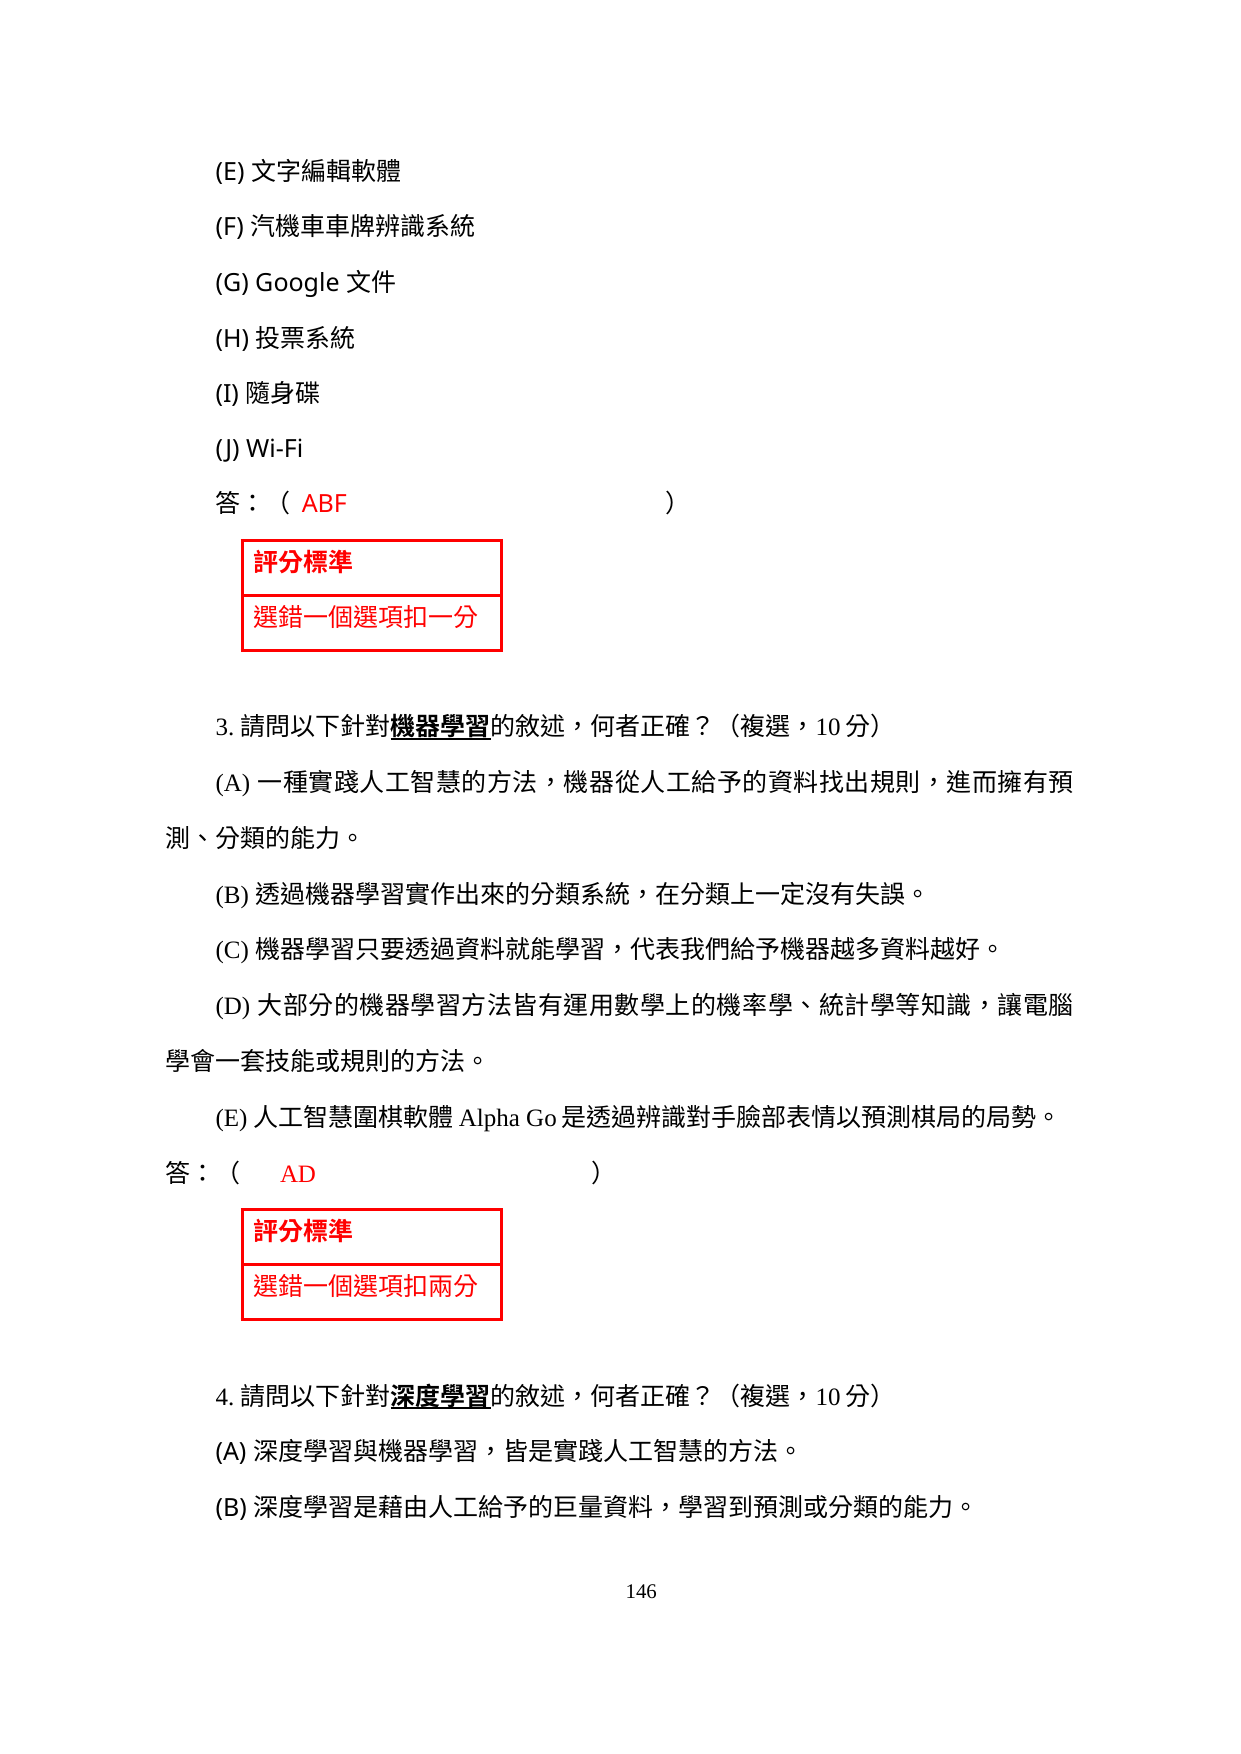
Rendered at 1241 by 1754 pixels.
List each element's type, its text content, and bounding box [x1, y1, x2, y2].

text (H) 投票系統 [165, 317, 1075, 355]
table_cell 選錯一個選項扣一分 [244, 597, 500, 649]
text (F) 汽機車車牌辨識系統 [165, 206, 1075, 244]
text 答：（ ABF ） [165, 483, 1075, 521]
text (E) 人工智慧圍棋軟體Alpha Go是透過辨識對手臉部表情以預測棋局的局勢。 [165, 1097, 1075, 1134]
text (G) Google 文件 [165, 262, 1075, 299]
text 3. 請問以下針對機器學習的敘述，何者正確？（複選，10分） [165, 706, 1075, 744]
table_cell 選錯一個選項扣兩分 [244, 1266, 500, 1318]
text (J) Wi-Fi [165, 429, 1075, 466]
text (D) 大部分的機器學習方法皆有運用數學上的機率學、統計學等知識，讓電腦學會一套技能或規則的方法。 [165, 985, 1075, 1079]
text (A) 深度學習與機器學習，皆是實踐人工智慧的方法。 [165, 1431, 1075, 1469]
text (I) 隨身碟 [165, 373, 1075, 411]
text (B) 深度學習是藉由人工給予的巨量資料，學習到預測或分類的能力。 [165, 1487, 1075, 1524]
text (A) 一種實踐人工智慧的方法，機器從人工給予的資料找出規則，進而擁有預測、分類的能力。 [165, 762, 1075, 856]
text 4. 請問以下針對深度學習的敘述，何者正確？（複選，10分） [165, 1376, 1075, 1413]
text (E) 文字編輯軟體 [165, 151, 1075, 188]
table_header 評分標準 [244, 542, 500, 594]
text (C) 機器學習只要透過資料就能學習，代表我們給予機器越多資料越好。 [165, 929, 1075, 967]
text 答：（ AD ） [165, 1152, 1075, 1190]
text (B) 透過機器學習實作出來的分類系統，在分類上一定沒有失誤。 [165, 874, 1075, 911]
table_header 評分標準 [244, 1211, 500, 1263]
